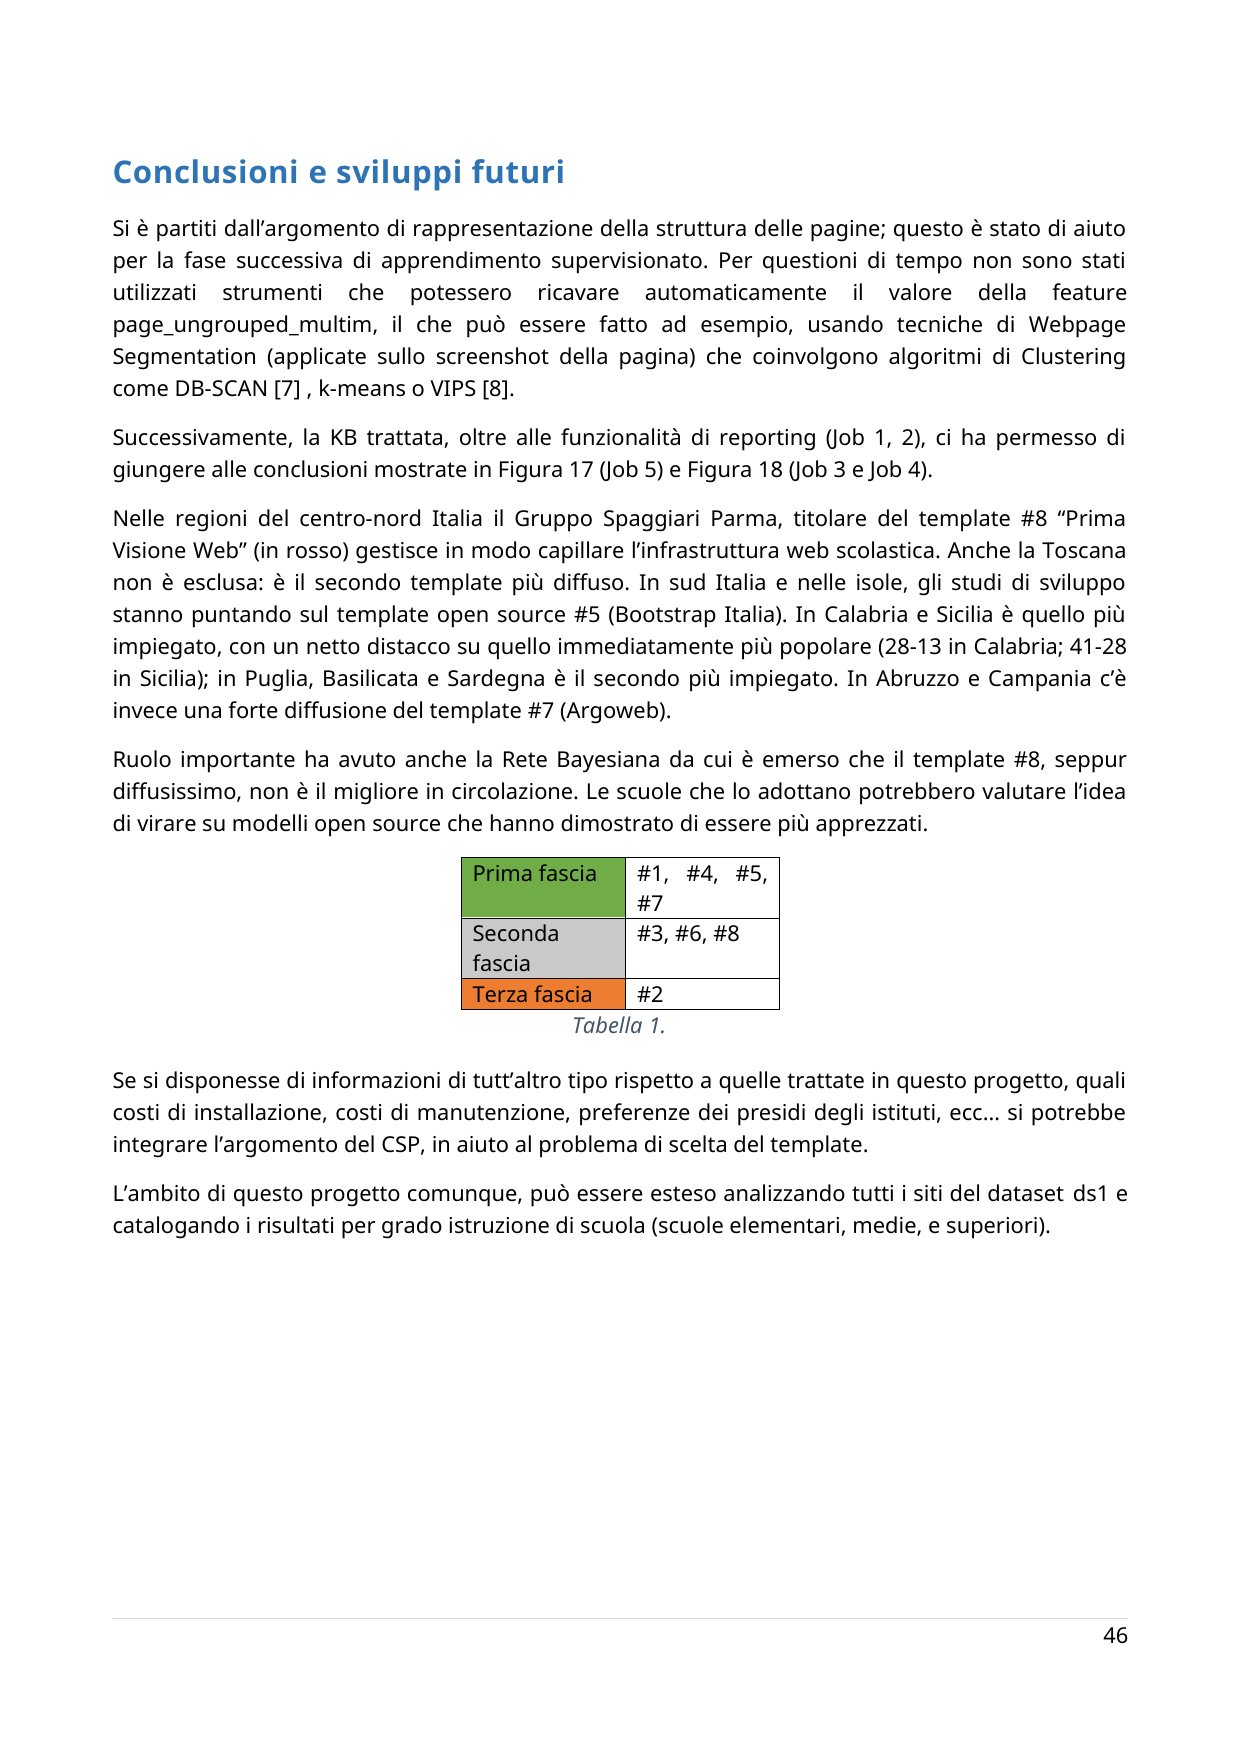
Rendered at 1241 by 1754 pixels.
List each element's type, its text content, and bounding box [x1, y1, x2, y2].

table_cell #3, #6, #8 [626, 919, 779, 978]
text Se si disponesse di informazioni di tutt’altro tipo rispetto a quelle trattate in questo progetto, quali costi di installazione, costi di manutenzione, preferenze dei presidi degli istituti, ecc… si potrebbe integrare l’argomento del CSP, in aiuto al problema di scelta del template. [112, 1065, 1128, 1159]
table_cell Terza fascia [462, 979, 625, 1009]
table_cell Seconda fascia [462, 919, 625, 978]
text Ruolo importante ha avuto anche la Rete Bayesiana da cui è emerso che il template #8, seppur diffusissimo, non è il migliore in circolazione. Le scuole che lo adottano potrebbero valutare l’idea di virare su modelli open source che hanno dimostrato di essere più apprezzati. [112, 744, 1128, 838]
text Tabella 1. [112, 1010, 1128, 1040]
text L’ambito di questo progetto comunque, può essere esteso analizzando tutti i siti del dataset ds1 e catalogando i risultati per grado istruzione di scuola (scuole elementari, medie, e superiori). [112, 1178, 1128, 1239]
text Successivamente, la KB trattata, oltre alle funzionalità di reporting (Job 1, 2), ci ha permesso di giungere alle conclusioni mostrate in Figura 17 (Job 5) e Figura 18 (Job 3 e Job 4). [112, 422, 1128, 484]
table_cell #2 [626, 979, 779, 1009]
text Si è partiti dall’argomento di rappresentazione della struttura delle pagine; questo è stato di aiuto per la fase successiva di apprendimento supervisionato. Per questioni di tempo non sono stati utilizzati strumenti che potessero ricavare automaticamente il valore della feature page_ungrouped_multim, il che può essere fatto ad esempio, usando tecniche di Webpage Segmentation (applicate sullo screenshot della pagina) che coinvolgono algoritmi di Clustering come DB-SCAN , k-means o VIPS . [112, 213, 1128, 403]
text Nelle regioni del centro-nord Italia il Gruppo Spaggiari Parma, titolare del template #8 “Prima Visione Web” (in rosso) gestisce in modo capillare l’infrastruttura web scolastica. Anche la Toscana non è esclusa: è il secondo template più diffuso. In sud Italia e nelle isole, gli studi di sviluppo stanno puntando sul template open source #5 (Bootstrap Italia). In Calabria e Sicilia è quello più impiegato, con un netto distacco su quello immediatamente più popolare (28-13 in Calabria; 41-28 in Sicilia); in Puglia, Basilicata e Sardegna è il secondo più impiegato. In Abruzzo e Campania c’è invece una forte diffusione del template #7 (Argoweb). [112, 503, 1128, 725]
table_header #1, #4, #5, #7 [626, 858, 779, 917]
table_header Prima fascia [462, 858, 625, 917]
subtitle Conclusioni e sviluppi futuri [112, 150, 1128, 193]
